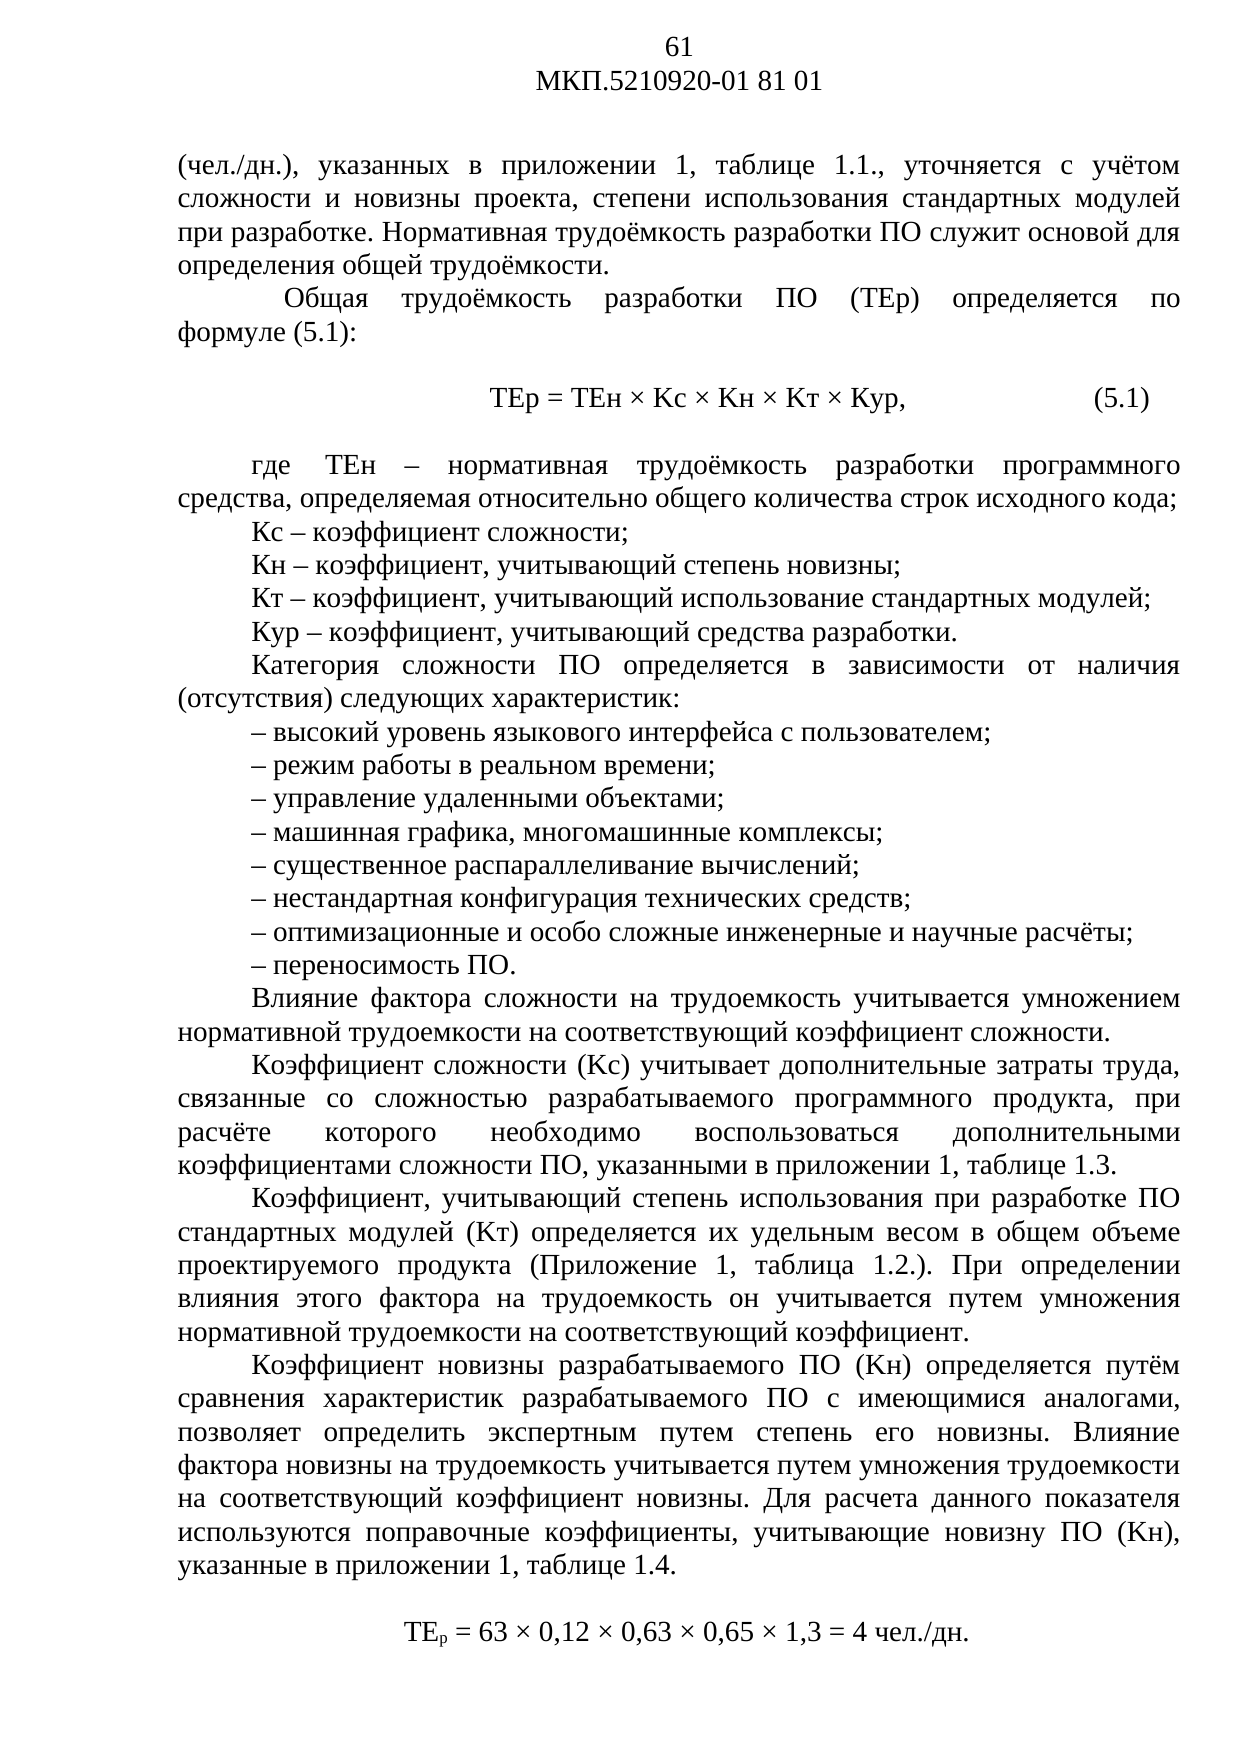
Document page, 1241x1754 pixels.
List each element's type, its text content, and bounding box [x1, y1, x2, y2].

text Коэффициент сложности (Kc) учитывает дополнительные затраты труда, связанные со сложностью разрабатываемого программного продукта, при расчёте которого необходимо воспользоваться дополнительными коэффициентами сложности ПО, указанными в приложении 1, таблице 1.3. [177, 1048, 1181, 1181]
list нестандартная конфигурация технических средств; [177, 881, 1181, 914]
text Влияние фактора сложности на трудоемкость учитывается умножением нормативной трудоемкости на соответствующий коэффициент сложности. [177, 981, 1181, 1048]
list оптимизационные и особо сложные инженерные и научные расчёты; [177, 914, 1181, 948]
list режим работы в реальном времени; [177, 748, 1181, 781]
text Кс – коэффициент сложности; [177, 514, 1181, 548]
text Кур – коэффициент, учитывающий средства разработки. [177, 614, 1181, 648]
list управление удаленными объектами; [177, 781, 1181, 814]
text TЕр = TЕн × Kc × Kн × Kт × Кур, (5.1) [177, 381, 1181, 414]
list высокий уровень языкового интерфейса с пользователем; [177, 714, 1181, 748]
text Кн – коэффициент, учитывающий степень новизны; [177, 548, 1181, 581]
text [177, 148, 1181, 281]
text Коэффициент новизны разрабатываемого ПО (Kн) определяется путём сравнения характеристик разрабатываемого ПО с имеющимися аналогами, позволяет определить экспертным путем степень его новизны. Влияние фактора новизны на трудоемкость учитывается путем умножения трудоемкости на соответствующий коэффициент новизны. Для расчета данного показателя используются поправочные коэффициенты, учитывающие новизну ПО (Kн), указанные в приложении 1, таблице 1.4. [177, 1348, 1181, 1581]
text Общая трудоёмкость разработки ПО (ТЕр) определяется по формуле (5.1): [177, 281, 1181, 348]
text Коэффициент, учитывающий степень использования при разработке ПО стандартных модулей (Kт) определяется их удельным весом в общем объеме проектируемого продукта (Приложение 1, таблица 1.2.). При определении влияния этого фактора на трудоемкость он учитывается путем умножения нормативной трудоемкости на соответствующий коэффициент. [177, 1181, 1181, 1348]
text TЕp = 63 × 0,12 × 0,63 × 0,65 × 1,3 = 4 чел./дн. [177, 1614, 1181, 1648]
list переносимость ПО. [177, 948, 1181, 981]
text Кт – коэффициент, учитывающий использование стандартных модулей; [177, 581, 1181, 614]
text Категория сложности ПO определяется в зависимости от наличия (отсутствия) следующих характеристик: [177, 648, 1181, 714]
text где ТЕн – нормативная трудоёмкость разработки программного средства, определяемая относительно общего количества строк исходного кода; [177, 448, 1181, 514]
list машинная графика, многомашинные комплексы; [177, 814, 1181, 848]
list существенное распараллеливание вычислений; [177, 848, 1181, 881]
